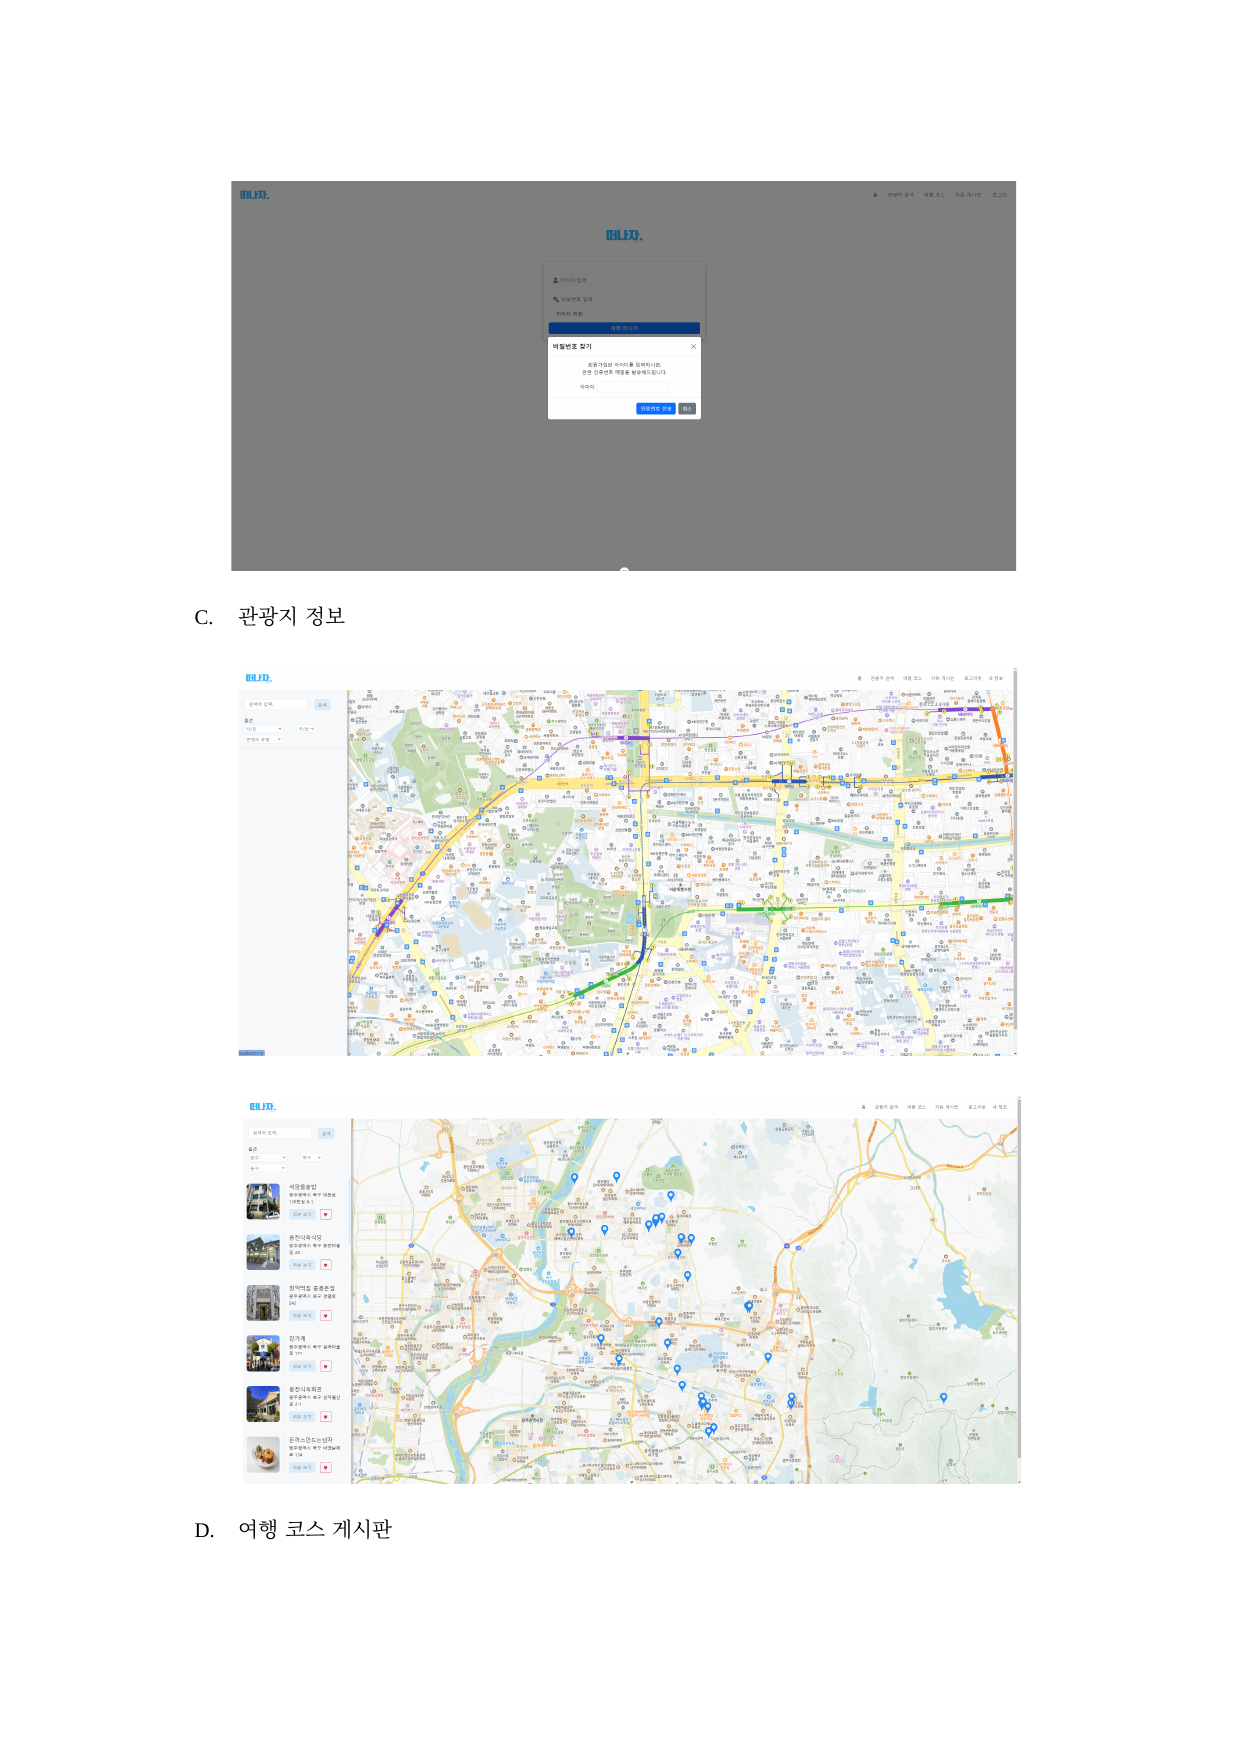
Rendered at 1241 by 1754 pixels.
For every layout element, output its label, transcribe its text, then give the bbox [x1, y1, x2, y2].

picture [231, 181, 1017, 571]
picture [242, 1096, 1022, 1484]
picture [238, 667, 1018, 1056]
